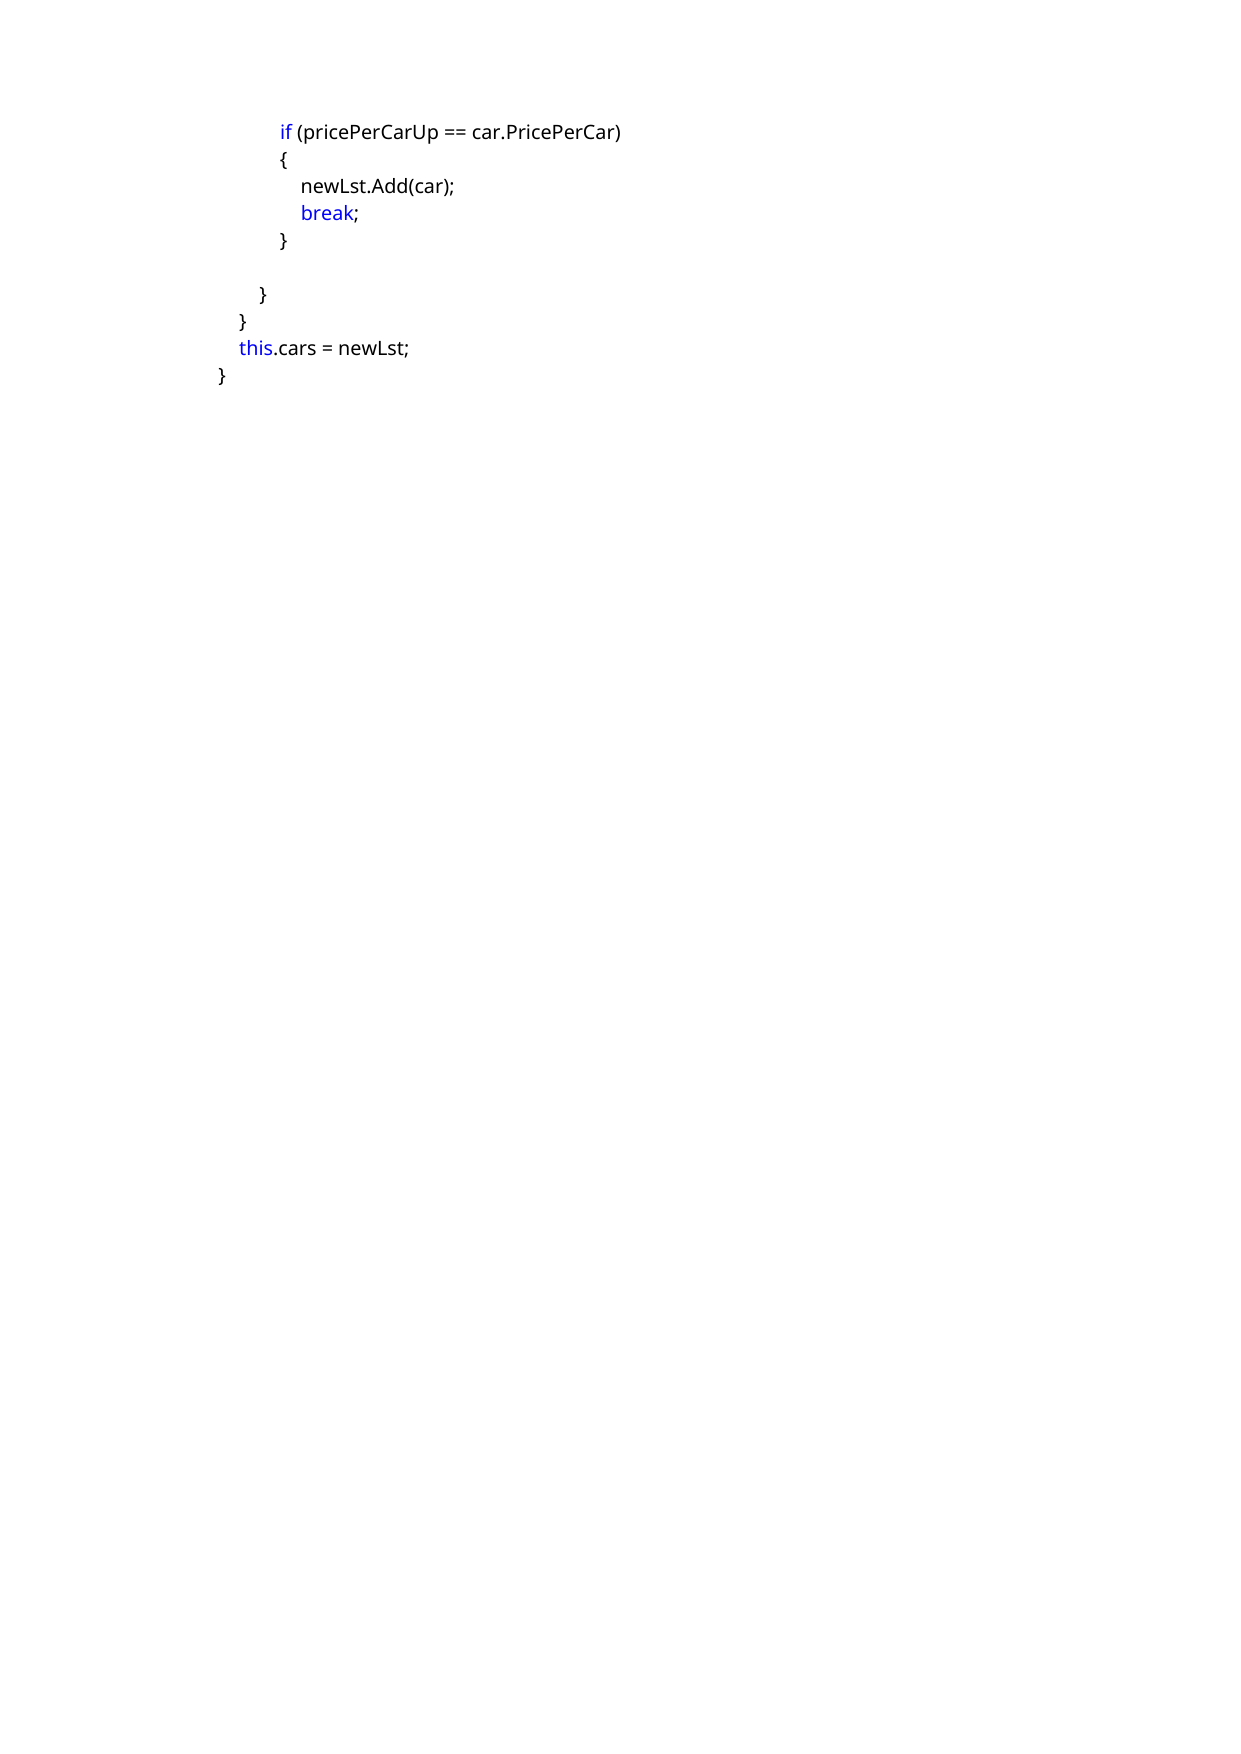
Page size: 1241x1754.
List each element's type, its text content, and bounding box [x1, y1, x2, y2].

text } [177, 361, 1152, 388]
text { [177, 145, 1152, 172]
text if (pricePerCarUp == car.PricePerCar) [177, 118, 1152, 145]
text } [177, 280, 1152, 307]
text break; [177, 199, 1152, 226]
text } [177, 226, 1152, 253]
text newLst.Add(car); [177, 172, 1152, 199]
text } [177, 307, 1152, 334]
text this.cars = newLst; [177, 334, 1152, 361]
